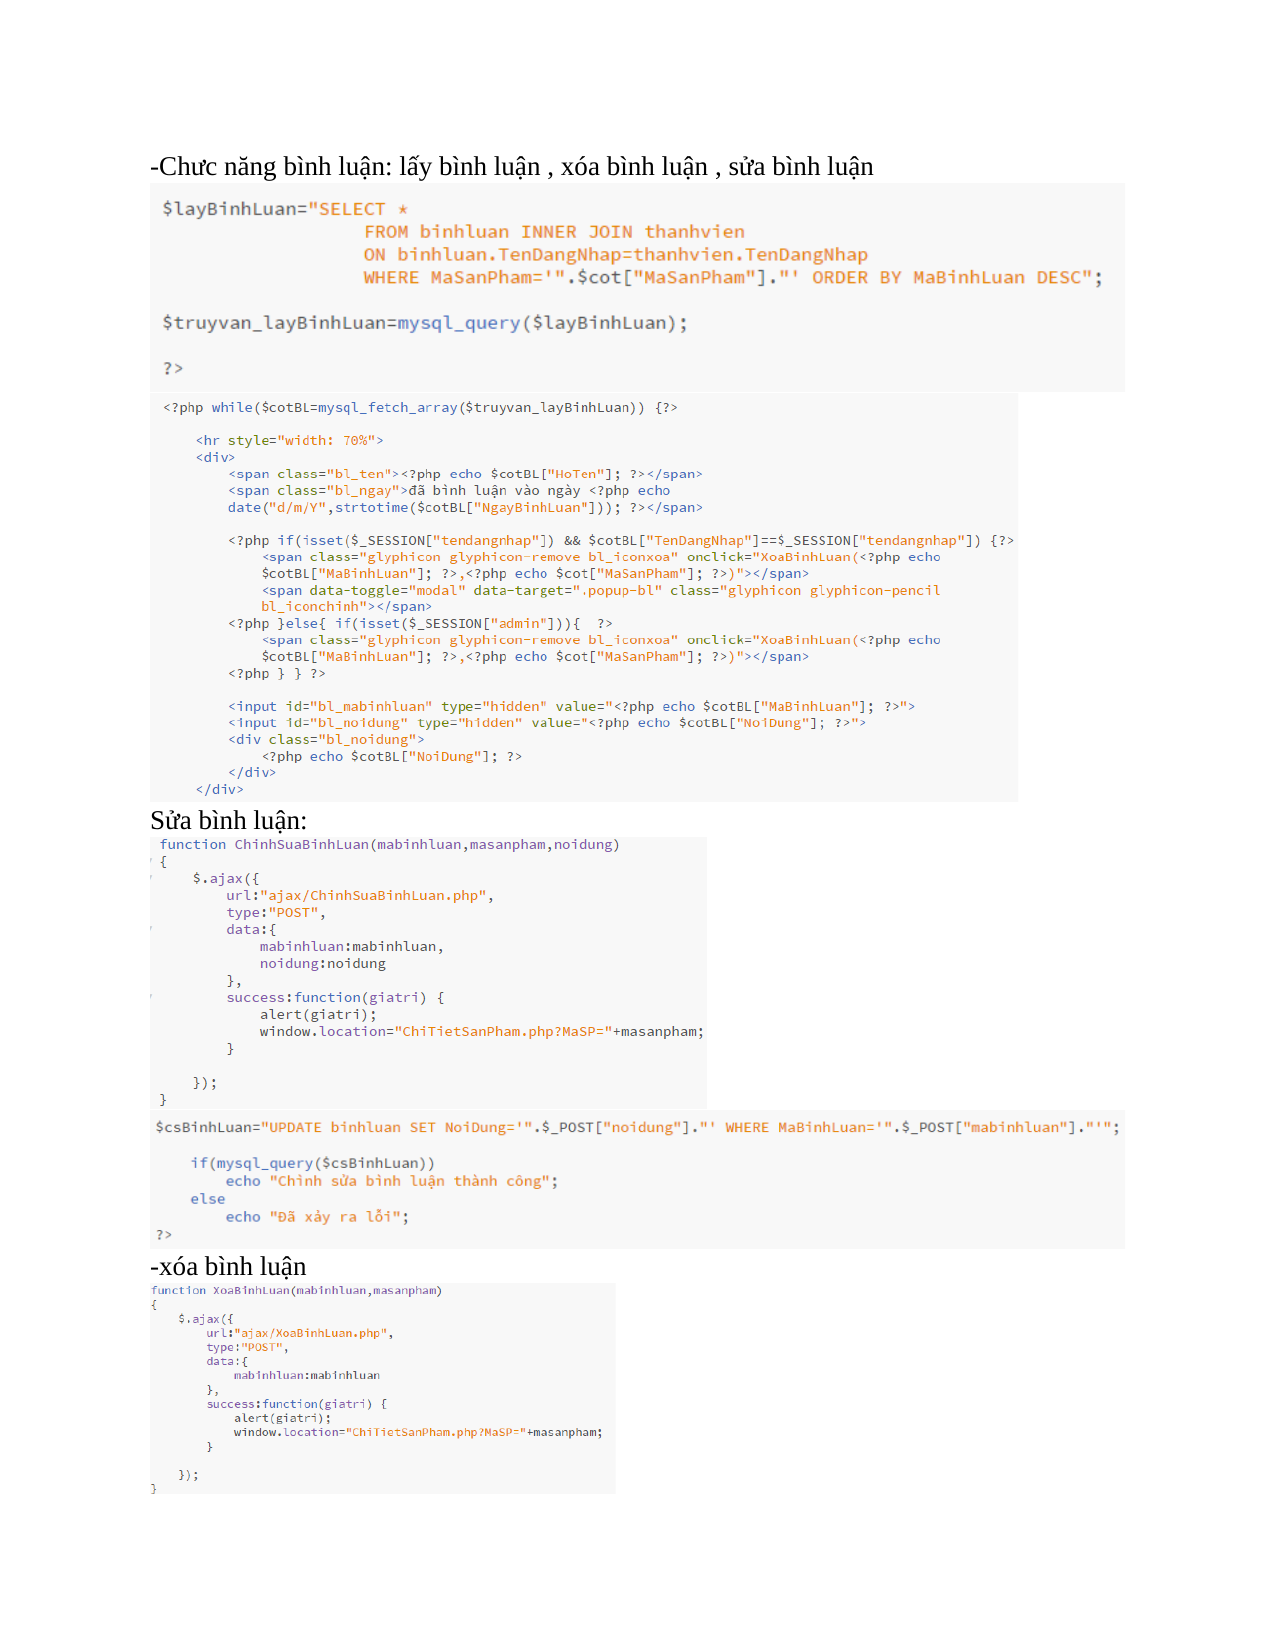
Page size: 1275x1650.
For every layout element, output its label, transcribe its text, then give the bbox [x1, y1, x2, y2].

text Sửa bình luận: [150, 804, 1125, 835]
picture [150, 183, 1125, 392]
text -Chưc năng bình luận: lấy bình luận , xóa bình luận , sửa bình luận [150, 150, 1125, 181]
picture [150, 837, 707, 1109]
picture [150, 1283, 616, 1494]
picture [150, 1110, 1125, 1249]
text -xóa bình luận [150, 1250, 1125, 1282]
picture [150, 393, 1019, 802]
